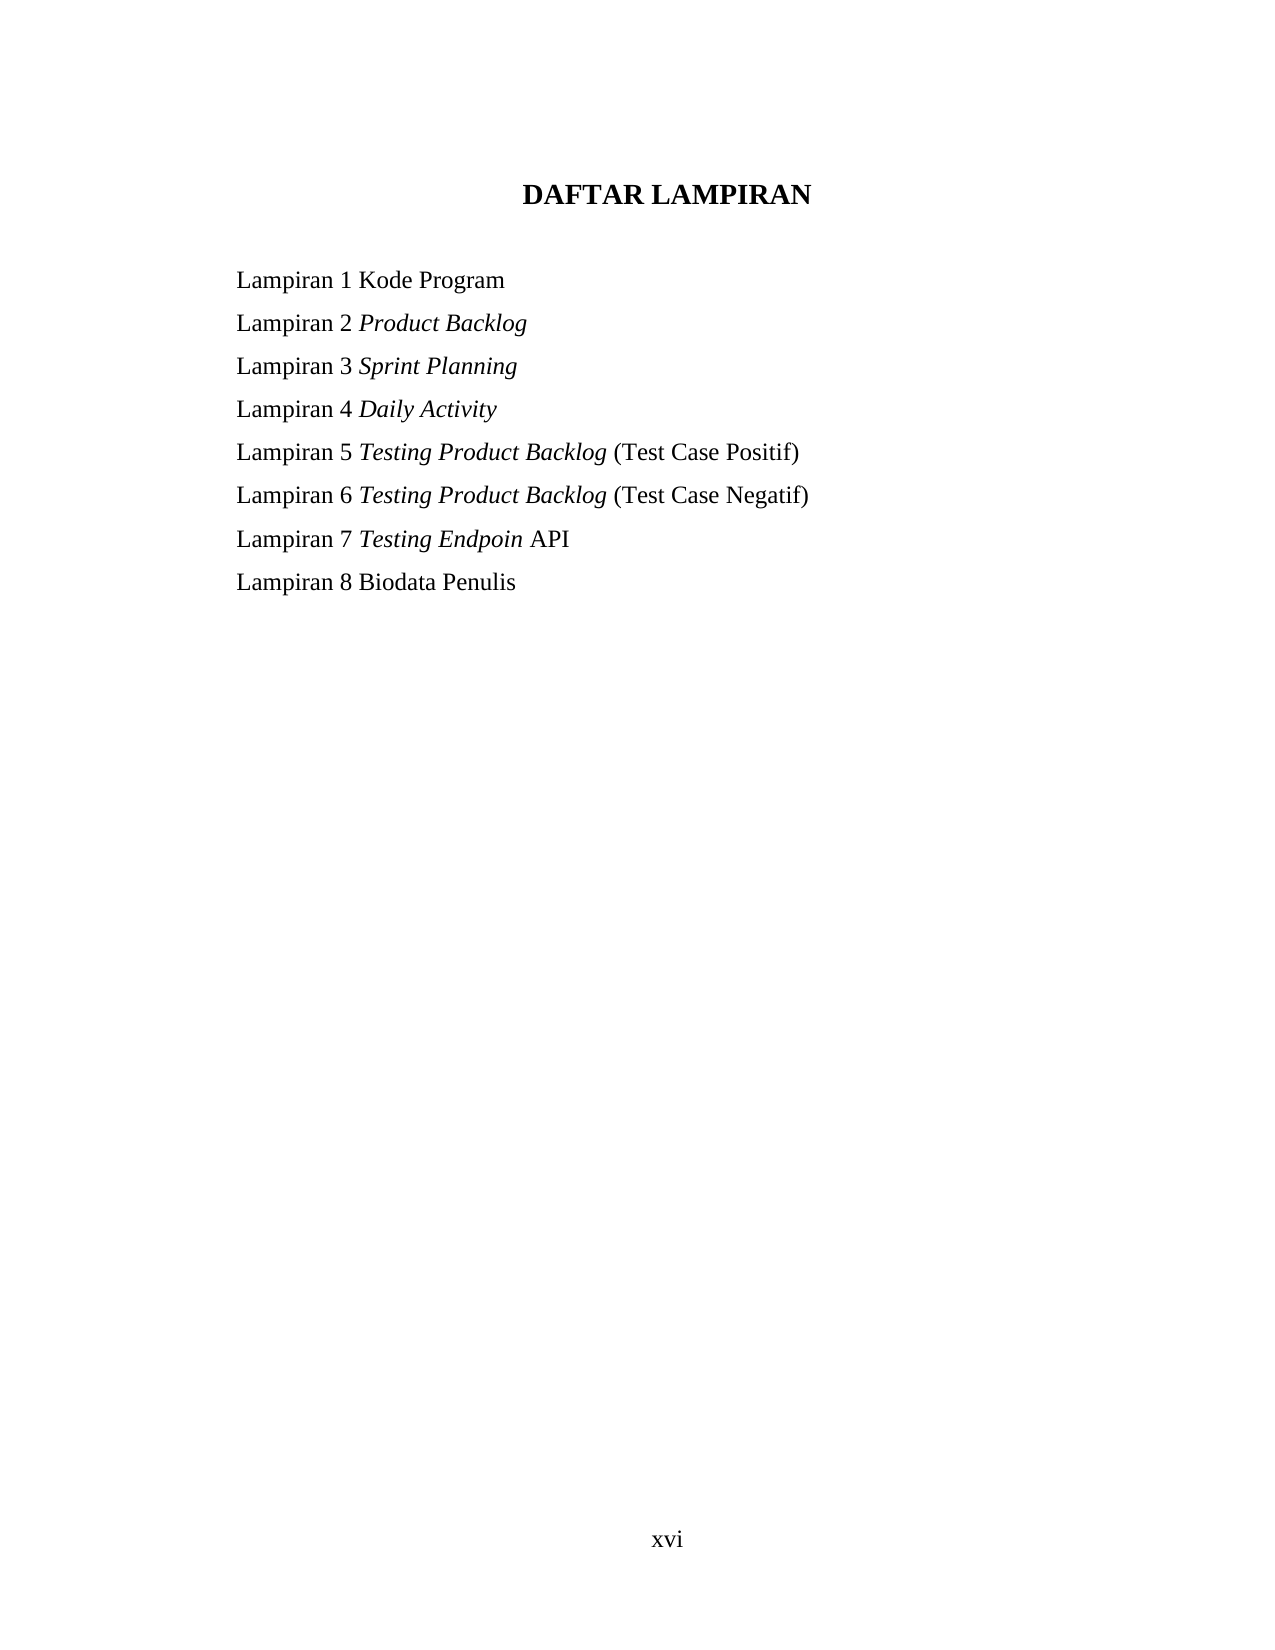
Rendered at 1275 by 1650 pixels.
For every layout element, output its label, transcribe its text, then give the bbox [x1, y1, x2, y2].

text Lampiran 3 Sprint Planning [236, 351, 1098, 380]
text Lampiran 4 Daily Activity [236, 394, 1098, 423]
text Lampiran 7 Testing Endpoin API [236, 524, 1098, 552]
text Lampiran 6 Testing Product Backlog (Test Case Negatif) [236, 481, 1098, 509]
text Lampiran 2 Product Backlog [236, 308, 1098, 337]
text Lampiran 1 Kode Program [236, 265, 1098, 294]
text Lampiran 5 Testing Product Backlog (Test Case Positif) [236, 437, 1098, 466]
text Lampiran 8 Biodata Penulis [236, 567, 1098, 596]
subtitle DAFTAR LAMPIRAN [236, 177, 1098, 211]
